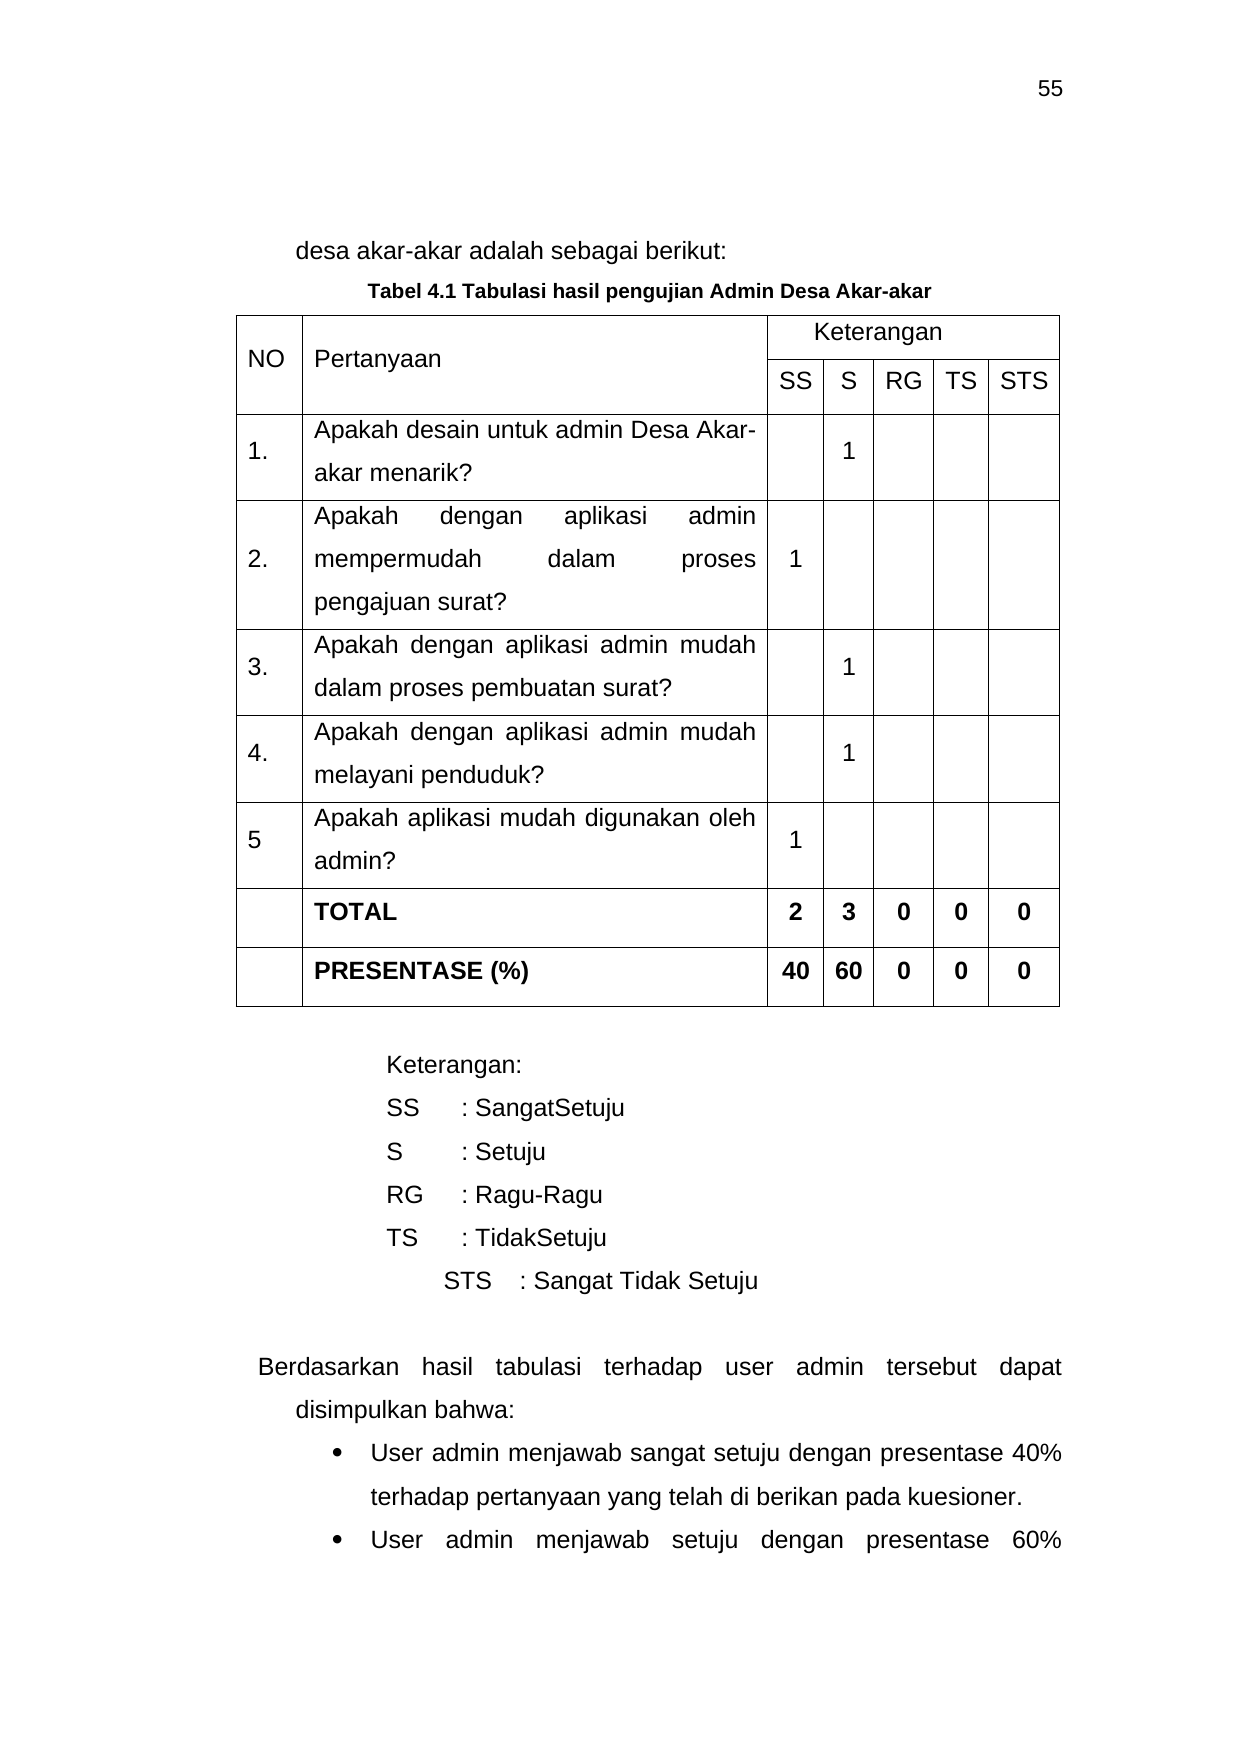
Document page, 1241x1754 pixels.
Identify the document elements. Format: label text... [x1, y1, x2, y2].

table_cell 2 [768, 889, 823, 947]
table_cell [824, 501, 873, 629]
text S : Setuju [311, 1136, 1063, 1165]
table_cell [934, 630, 988, 715]
table_header Pertanyaan [303, 316, 767, 414]
table_cell [874, 415, 933, 500]
table_header [989, 316, 1059, 359]
table_cell [874, 501, 933, 629]
table_cell 40 [768, 948, 823, 1006]
table_cell 60 [824, 948, 873, 1006]
table_cell [824, 803, 873, 888]
table_cell 2. [237, 501, 302, 629]
table_cell Apakah dengan aplikasi admin mudah dalam proses pembuatan surat? [303, 630, 767, 715]
table_header NO [237, 316, 302, 414]
table_cell 0 [989, 948, 1059, 1006]
table_cell [874, 716, 933, 802]
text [295, 236, 1063, 265]
table_cell [989, 716, 1059, 802]
table_cell [934, 716, 988, 802]
text TS : TidakSetuju [311, 1223, 1063, 1251]
table_cell STS [989, 360, 1059, 414]
table_cell 0 [989, 889, 1059, 947]
table_cell PRESENTASE (%) [303, 948, 767, 1006]
table_cell [934, 501, 988, 629]
table_cell 1 [768, 803, 823, 888]
text Tabel 4.1 Tabulasi hasil pengujian Admin Desa Akar-akar [236, 279, 1063, 303]
list User admin menjawab sangat setuju dengan presentase 40% terhadap pertanyaan yang telah di berikan pada kuesioner. [333, 1438, 1063, 1510]
table_cell [237, 948, 302, 1006]
table_cell 1 [824, 630, 873, 715]
table_cell 3 [824, 889, 873, 947]
table_cell 5 [237, 803, 302, 888]
table_cell SS [768, 360, 823, 414]
table_cell 0 [934, 889, 988, 947]
table_cell 1 [768, 501, 823, 629]
table_cell [989, 630, 1059, 715]
table_cell [989, 501, 1059, 629]
table_cell Apakah dengan aplikasi admin mudah melayani penduduk? [303, 716, 767, 802]
text SS : SangatSetuju [311, 1093, 1063, 1122]
table_cell 1 [824, 415, 873, 500]
table_cell [989, 803, 1059, 888]
table_cell 4. [237, 716, 302, 802]
table_cell 3. [237, 630, 302, 715]
table_cell [989, 415, 1059, 500]
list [333, 1525, 1063, 1553]
table_cell TOTAL [303, 889, 767, 947]
table_cell Apakah aplikasi mudah digunakan oleh admin? [303, 803, 767, 888]
table_cell [934, 803, 988, 888]
table_cell [934, 415, 988, 500]
table_cell [768, 716, 823, 802]
table_cell [768, 630, 823, 715]
table_header Keterangan [768, 316, 988, 359]
text STS : Sangat Tidak Setuju [293, 1266, 1063, 1294]
table_cell TS [934, 360, 988, 414]
table_cell 0 [874, 948, 933, 1006]
table_cell [874, 803, 933, 888]
table_cell Apakah desain untuk admin Desa Akar-akar menarik? [303, 415, 767, 500]
table_cell [874, 630, 933, 715]
text Keterangan: [311, 1050, 1063, 1079]
table_cell S [824, 360, 873, 414]
table_cell [237, 889, 302, 947]
table_cell 1 [824, 716, 873, 802]
table_cell RG [874, 360, 933, 414]
table_cell [768, 415, 823, 500]
table_cell 0 [934, 948, 988, 1006]
table_cell 1. [237, 415, 302, 500]
text Berdasarkan hasil tabulasi terhadap user admin tersebut dapat disimpulkan bahwa: [258, 1352, 1063, 1424]
table_cell 0 [874, 889, 933, 947]
text RG : Ragu-Ragu [311, 1179, 1063, 1208]
table_cell Apakah dengan aplikasi admin mempermudah dalam proses pengajuan surat? [303, 501, 767, 629]
